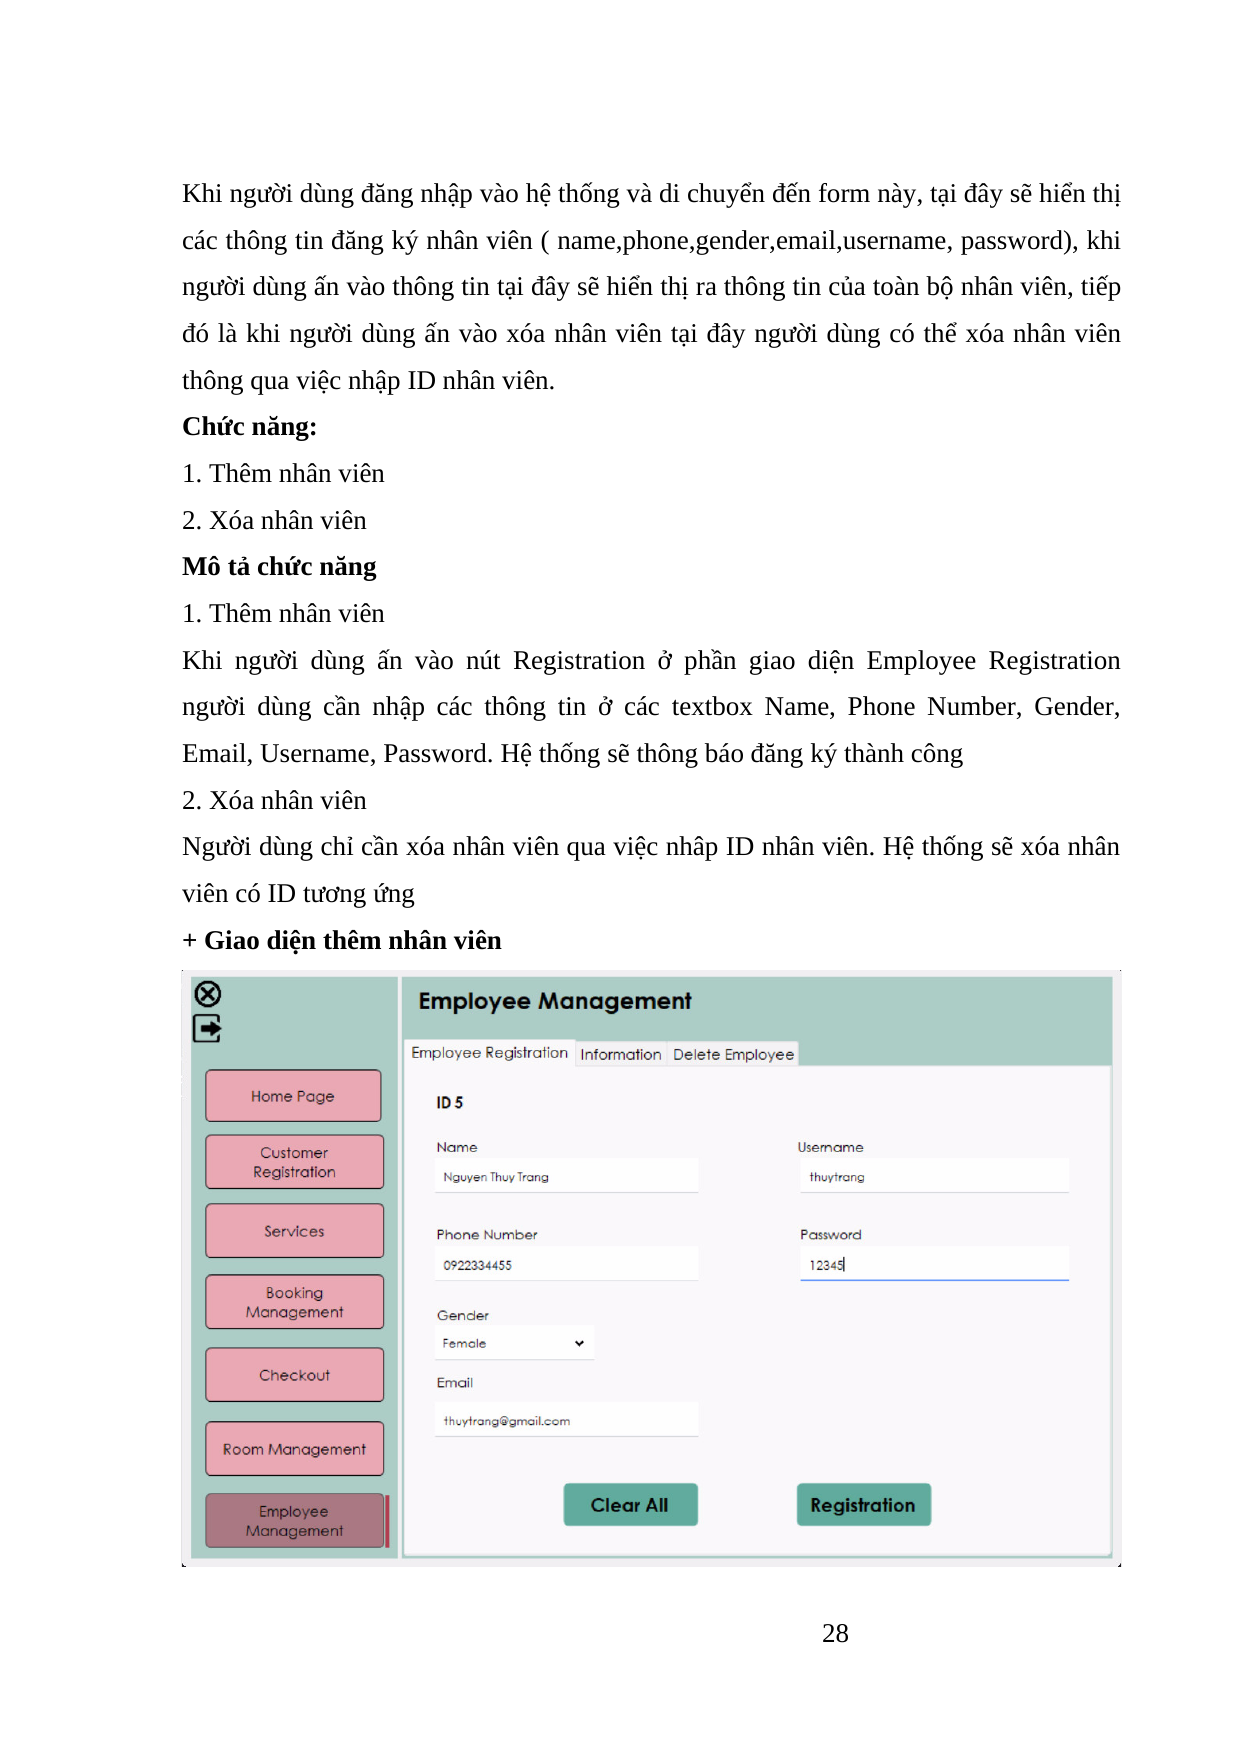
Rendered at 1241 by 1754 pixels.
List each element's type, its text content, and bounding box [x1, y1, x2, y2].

list Khi người dùng ấn vào nút Registration ở phần giao diện Employee Registration người dùng cần nhập các thông tin ở các textbox Name, Phone Number, Gender, Email, Username, Password. Hệ thống sẽ thông báo đăng ký thành công [182, 644, 1122, 768]
text Khi người dùng đăng nhập vào hệ thống và di chuyển đến form này, tại đây sẽ hiển thị các thông tin đăng ký nhân viên ( name,phone,gender,email,username, password), khi người dùng ấn vào thông tin tại đây sẽ hiển thị ra thông tin của toàn bộ nhân viên, tiếp đó là khi người dùng ấn vào xóa nhân viên tại đây người dùng có thể xóa nhân viên thông qua việc nhập ID nhân viên. [182, 177, 1122, 395]
list Mô tả chức năng [182, 551, 1122, 582]
list Xóa nhân viên [182, 784, 1122, 815]
list Xóa nhân viên [182, 504, 1122, 535]
text Chức năng: [182, 411, 1122, 442]
list Thêm nhân viên [182, 597, 1122, 628]
list Người dùng chỉ cần xóa nhân viên qua việc nhâp ID nhân viên. Hệ thống sẽ xóa nhân viên có ID tương ứng [182, 831, 1122, 908]
list + Giao diện thêm nhân viên [182, 924, 1122, 955]
list Thêm nhân viên [182, 457, 1122, 488]
picture [181, 970, 1122, 1567]
